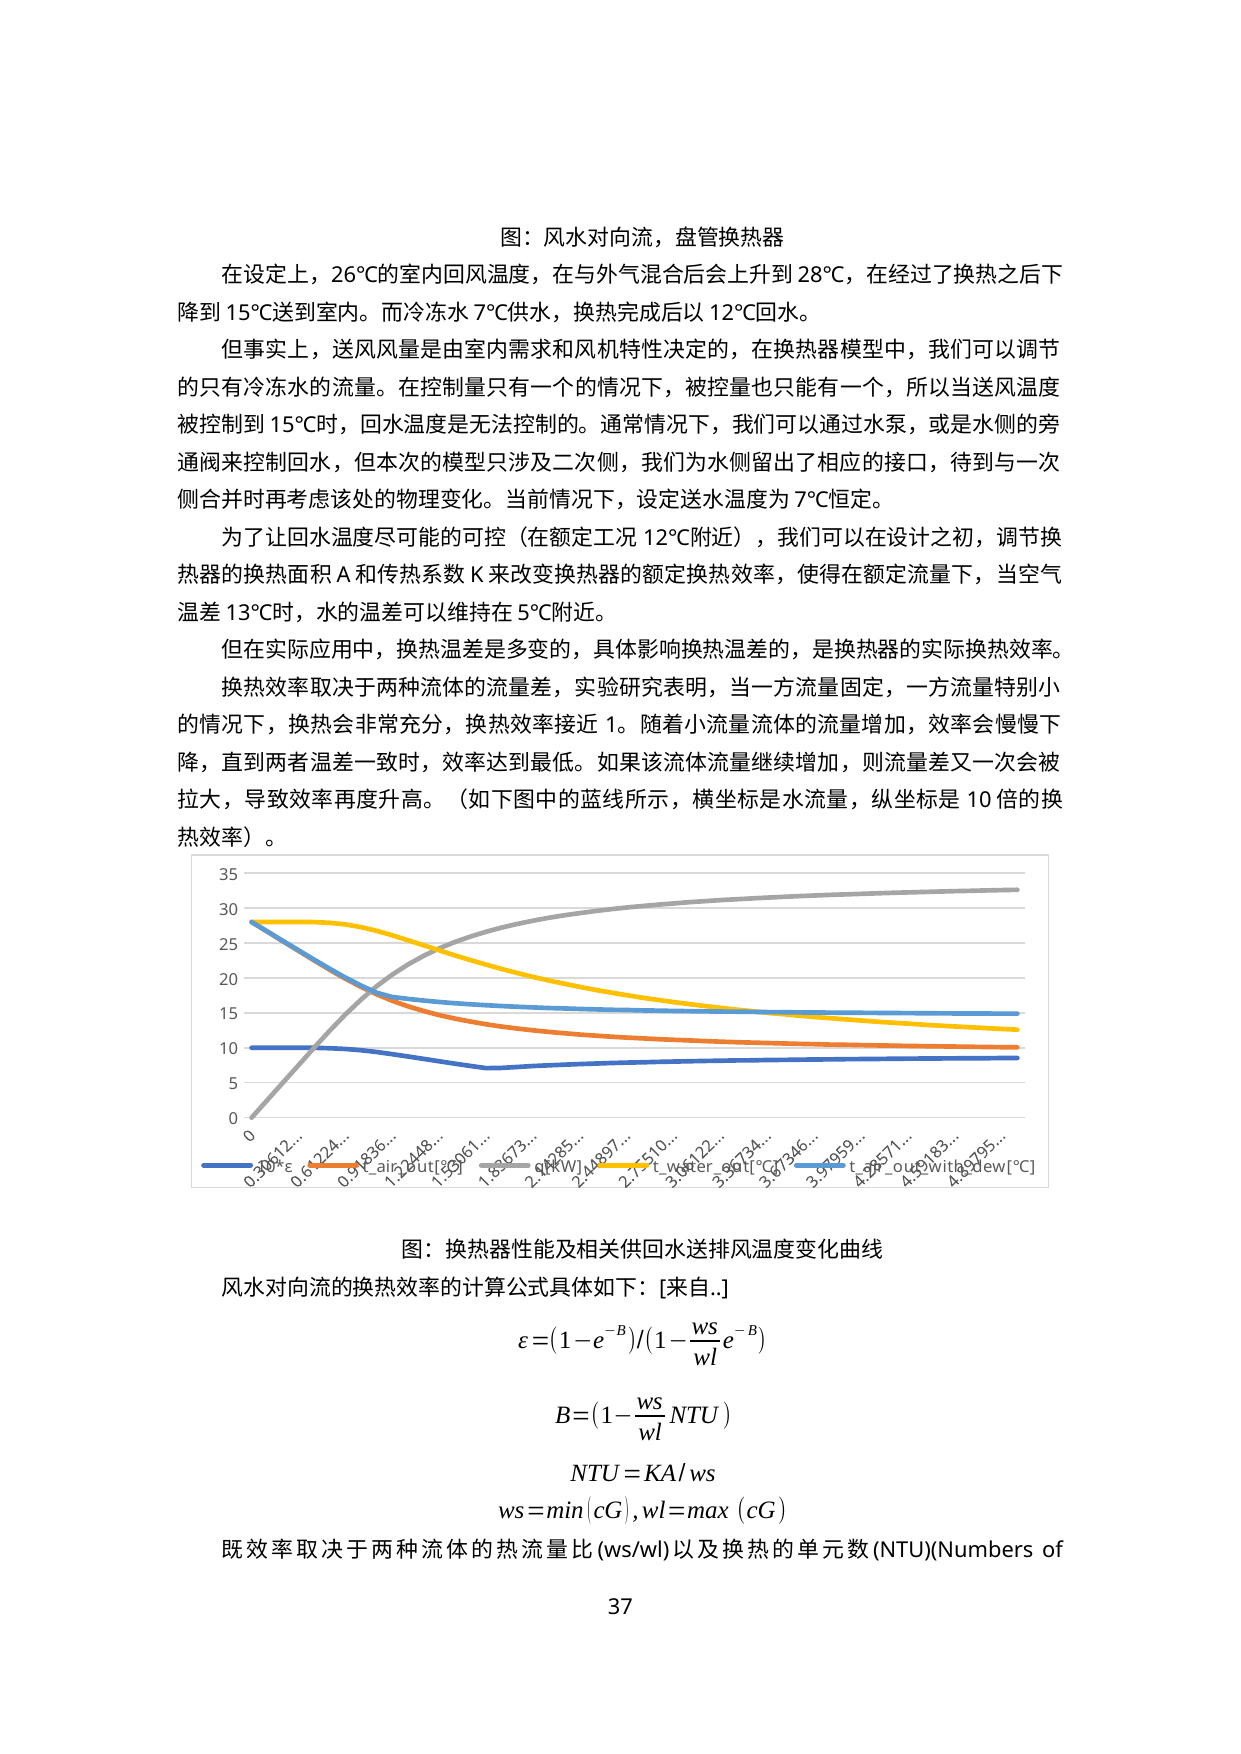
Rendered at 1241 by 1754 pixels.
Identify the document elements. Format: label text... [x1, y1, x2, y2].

text 换热效率取决于两种流体的流量差，实验研究表明，当一方流量固定，一方流量特别小的情况下，换热会非常充分，换热效率接近1。随着小流量流体的流量增加，效率会慢慢下降，直到两者温差一致时，效率达到最低。如果该流体流量继续增加，则流量差又一次会被拉大，导致效率再度升高。（如下图中的蓝线所示，横坐标是水流量，纵坐标是10倍的换热效率）。 [177, 667, 1063, 854]
text 风水对向流的换热效率的计算公式具体如下：[来自..] [177, 1267, 1063, 1304]
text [177, 1529, 1063, 1567]
text 但事实上，送风风量是由室内需求和风机特性决定的，在换热器模型中，我们可以调节的只有冷冻水的流量。在控制量只有一个的情况下，被控量也只能有一个，所以当送风温度被控制到15℃时，回水温度是无法控制的。通常情况下，我们可以通过水泵，或是水侧的旁通阀来控制回水，但本次的模型只涉及二次侧，我们为水侧留出了相应的接口，待到与一次侧合并时再考虑该处的物理变化。当前情况下，设定送水温度为7℃恒定。 [177, 329, 1063, 517]
text 但在实际应用中，换热温差是多变的，具体影响换热温差的，是换热器的实际换热效率。 [177, 629, 1063, 667]
text 为了让回水温度尽可能的可控（在额定工况12℃附近），我们可以在设计之初，调节换热器的换热面积A和传热系数K来改变换热器的额定换热效率，使得在额定流量下，当空气温差13℃时，水的温差可以维持在5℃附近。 [177, 517, 1063, 629]
text 图：换热器性能及相关供回水送排风温度变化曲线 [177, 1229, 1063, 1267]
text 图：风水对向流，盘管换热器 [177, 217, 1063, 254]
text 在设定上，26℃的室内回风温度，在与外气混合后会上升到28℃，在经过了换热之后下降到15℃送到室内。而冷冻水7℃供水，换热完成后以12℃回水。 [177, 254, 1063, 329]
